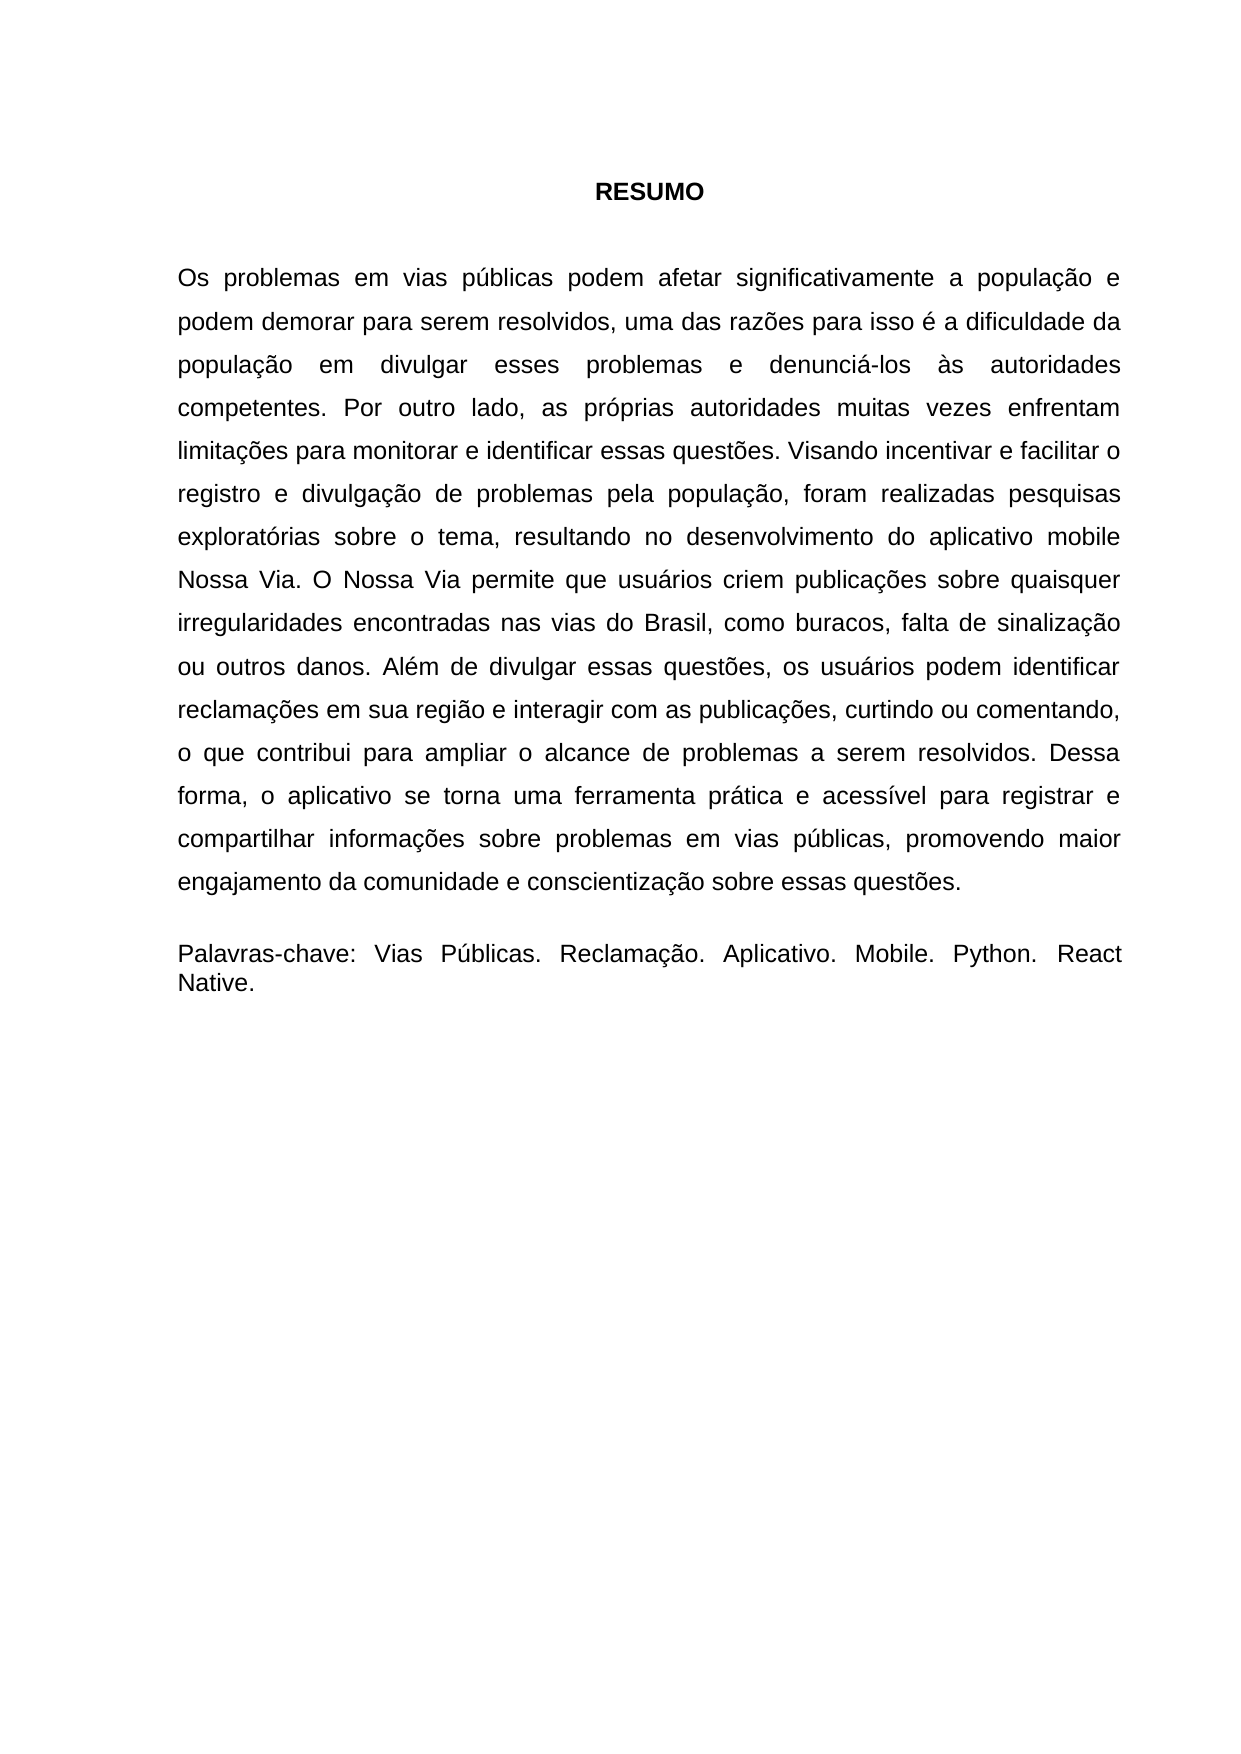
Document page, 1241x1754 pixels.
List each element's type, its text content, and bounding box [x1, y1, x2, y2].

text RESUMO [177, 177, 1122, 206]
text Os problemas em vias públicas podem afetar significativamente a população e podem demorar para serem resolvidos, uma das razões para isso é a dificuldade da população em divulgar esses problemas e denunciá-los às autoridades competentes. Por outro lado, as próprias autoridades muitas vezes enfrentam limitações para monitorar e identificar essas questões. Visando incentivar e facilitar o registro e divulgação de problemas pela população, foram realizadas pesquisas exploratórias sobre o tema, resultando no desenvolvimento do aplicativo mobile Nossa Via. O Nossa Via permite que usuários criem publicações sobre quaisquer irregularidades encontradas nas vias do Brasil, como buracos, falta de sinalização ou outros danos. Além de divulgar essas questões, os usuários podem identificar reclamações em sua região e interagir com as publicações, curtindo ou comentando, o que contribui para ampliar o alcance de problemas a serem resolvidos. Dessa forma, o aplicativo se torna uma ferramenta prática e acessível para registrar e compartilhar informações sobre problemas em vias públicas, promovendo maior engajamento da comunidade e conscientização sobre essas questões. [177, 263, 1122, 896]
text Palavras-chave: Vias Públicas. Reclamação. Aplicativo. Mobile. Python. React Native. [177, 939, 1122, 997]
